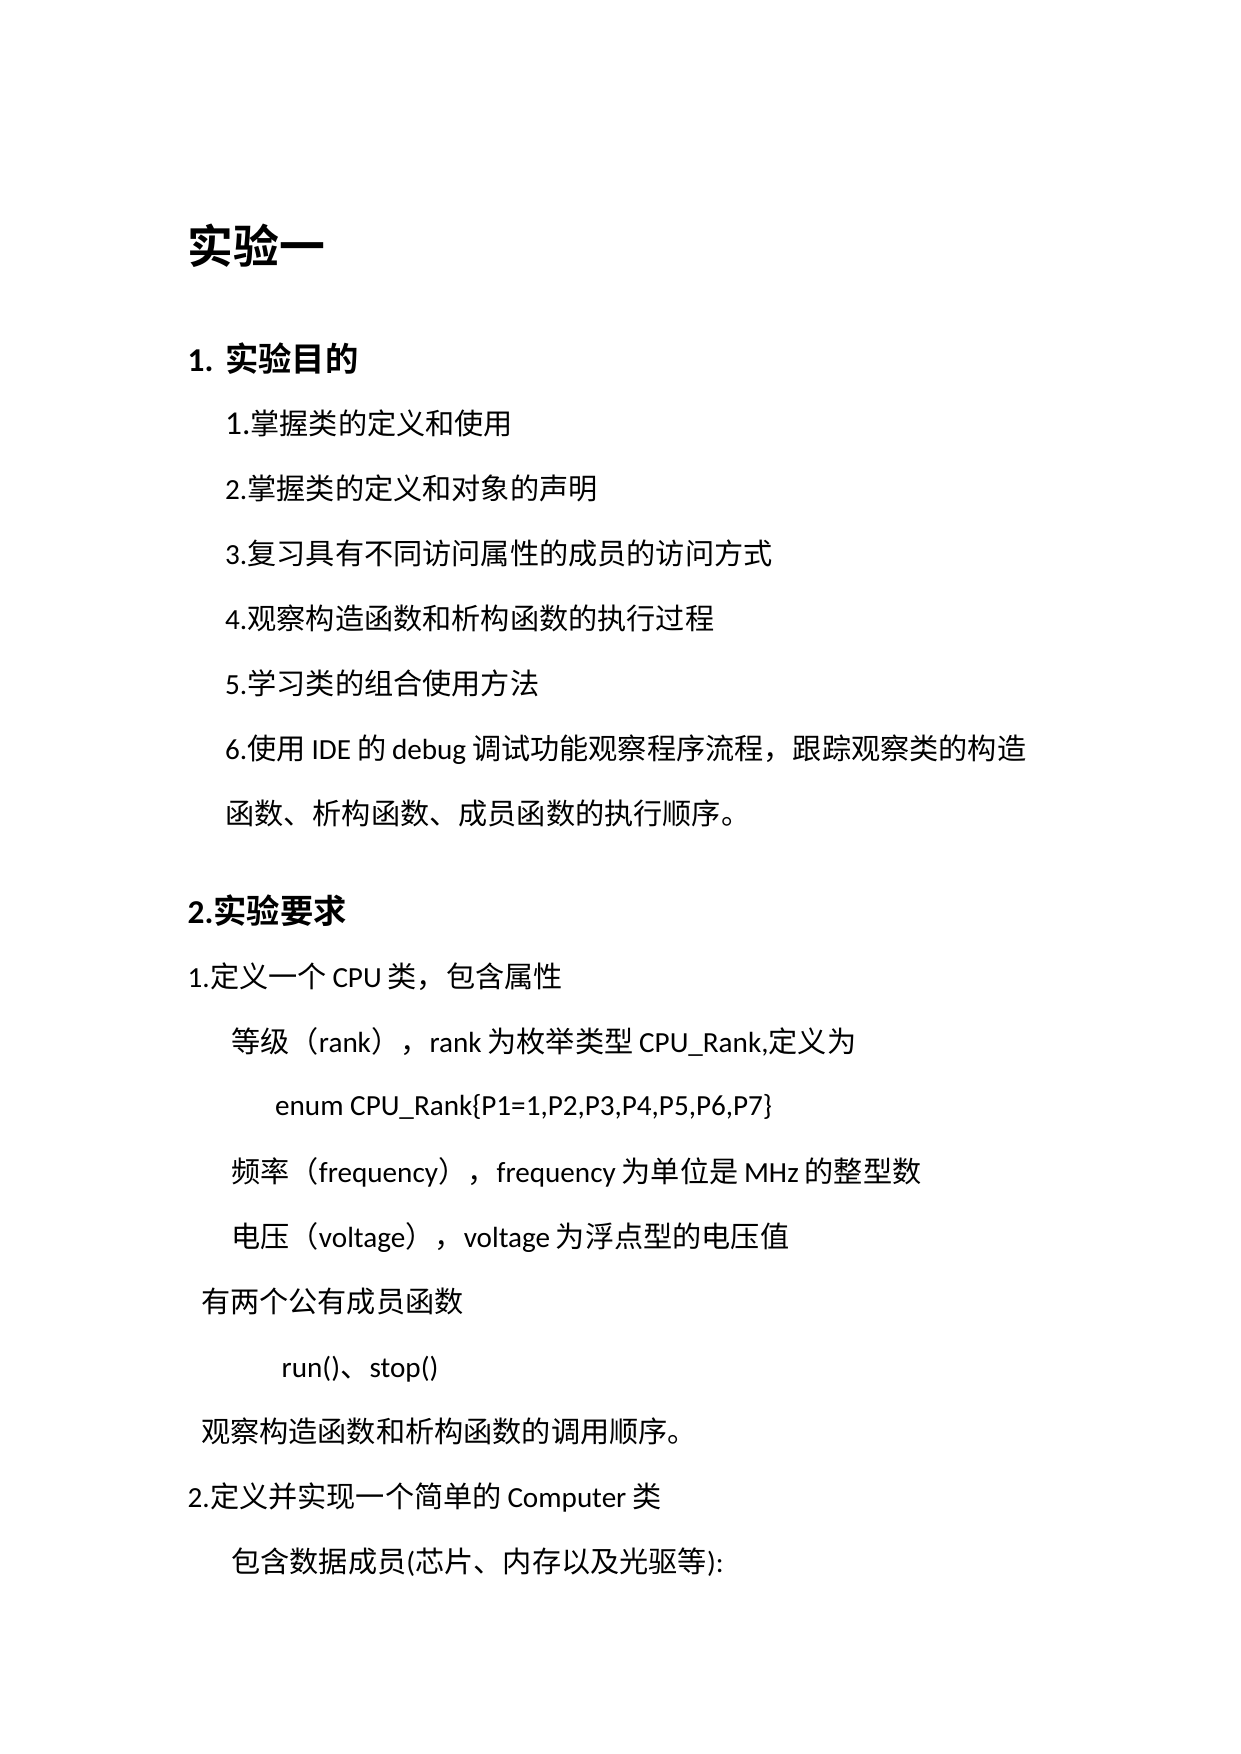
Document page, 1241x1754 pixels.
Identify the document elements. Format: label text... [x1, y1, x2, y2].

text 1.定义一个CPU类，包含属性 等级（rank），rank为枚举类型CPU_Rank,定义为 enum CPU_Rank{P1=1,P2,P3,P4,P5,P6,P7} 频率（frequency），frequency为单位是MHz的整型数 电压（voltage），voltage为浮点型的电压值 有两个公有成员函数 run()、stop() 观察构造函数和析构函数的调用顺序。 [187, 942, 1053, 1462]
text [187, 1462, 1053, 1592]
list 实验目的 [187, 324, 1053, 389]
text 实验一 [187, 194, 1053, 292]
list 1.掌握类的定义和使用 2.掌握类的定义和对象的声明 3.复习具有不同访问属性的成员的访问方式 4.观察构造函数和析构函数的执行过程 5.学习类的组合使用方法 6.使用IDE的debug调试功能观察程序流程，跟踪观察类的构造函数、析构函数、成员函数的执行顺序。 [225, 389, 1053, 877]
text 2.实验要求 [187, 877, 1053, 942]
